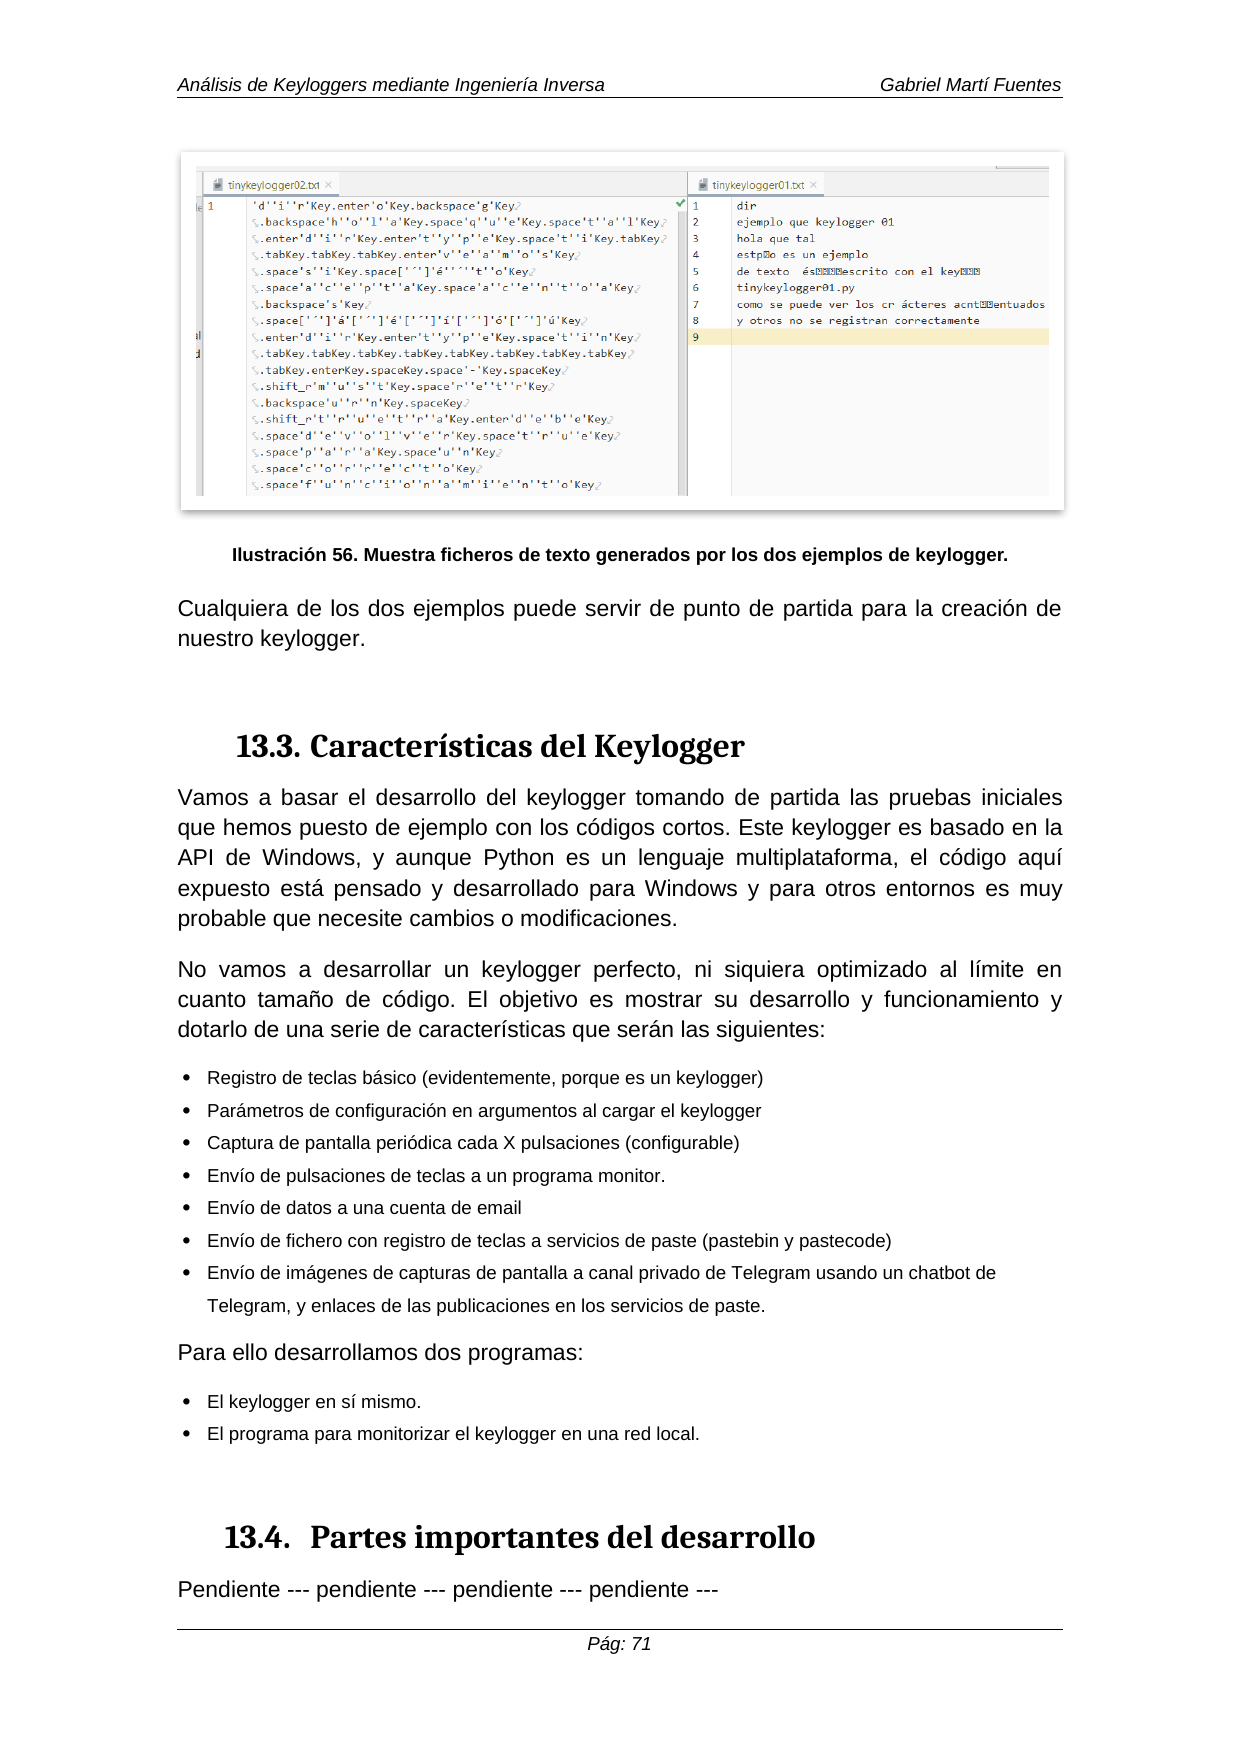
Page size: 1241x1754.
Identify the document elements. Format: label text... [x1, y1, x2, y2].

text No vamos a desarrollar un keylogger perfecto, ni siquiera optimizado al límite en cuanto tamaño de código. El objetivo es mostrar su desarrollo y funcionamiento y dotarlo de una serie de características que serán las siguientes: [177, 956, 1063, 1042]
text Para ello desarrollamos dos programas: [177, 1339, 1063, 1366]
list Envío de imágenes de capturas de pantalla a canal privado de Telegram usando un chatbot de Telegram, y enlaces de las publicaciones en los servicios de paste. [183, 1262, 1063, 1316]
text Ilustración 56. Muestra ficheros de texto generados por los dos ejemplos de keylogger. [177, 544, 1063, 566]
list El programa para monitorizar el keylogger en una red local. [183, 1423, 1063, 1444]
list Parámetros de configuración en argumentos al cargar el keylogger [183, 1100, 1063, 1121]
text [177, 1576, 1063, 1602]
text Cualquiera de los dos ejemplos puede servir de punto de partida para la creación de nuestro keylogger. [177, 595, 1063, 652]
list Captura de pantalla periódica cada X pulsaciones (configurable) [183, 1132, 1063, 1154]
subtitle Partes importantes del desarrollo [224, 1519, 1063, 1557]
picture [196, 166, 1049, 496]
list Envío de pulsaciones de teclas a un programa monitor. [183, 1165, 1063, 1186]
list Envío de datos a una cuenta de email [183, 1197, 1063, 1219]
text Vamos a basar el desarrollo del keylogger tomando de partida las pruebas iniciales que hemos puesto de ejemplo con los códigos cortos. Este keylogger es basado en la API de Windows, y aunque Python es un lenguaje multiplataforma, el código aquí expuesto está pensado y desarrollado para Windows y para otros entornos es muy probable que necesite cambios o modificaciones. [177, 784, 1063, 931]
subtitle Características del Keylogger [236, 727, 1063, 766]
list Registro de teclas básico (evidentemente, porque es un keylogger) [183, 1067, 1063, 1089]
list Envío de fichero con registro de teclas a servicios de paste (pastebin y pastecode) [183, 1230, 1063, 1251]
list El keylogger en sí mismo. [183, 1390, 1063, 1412]
